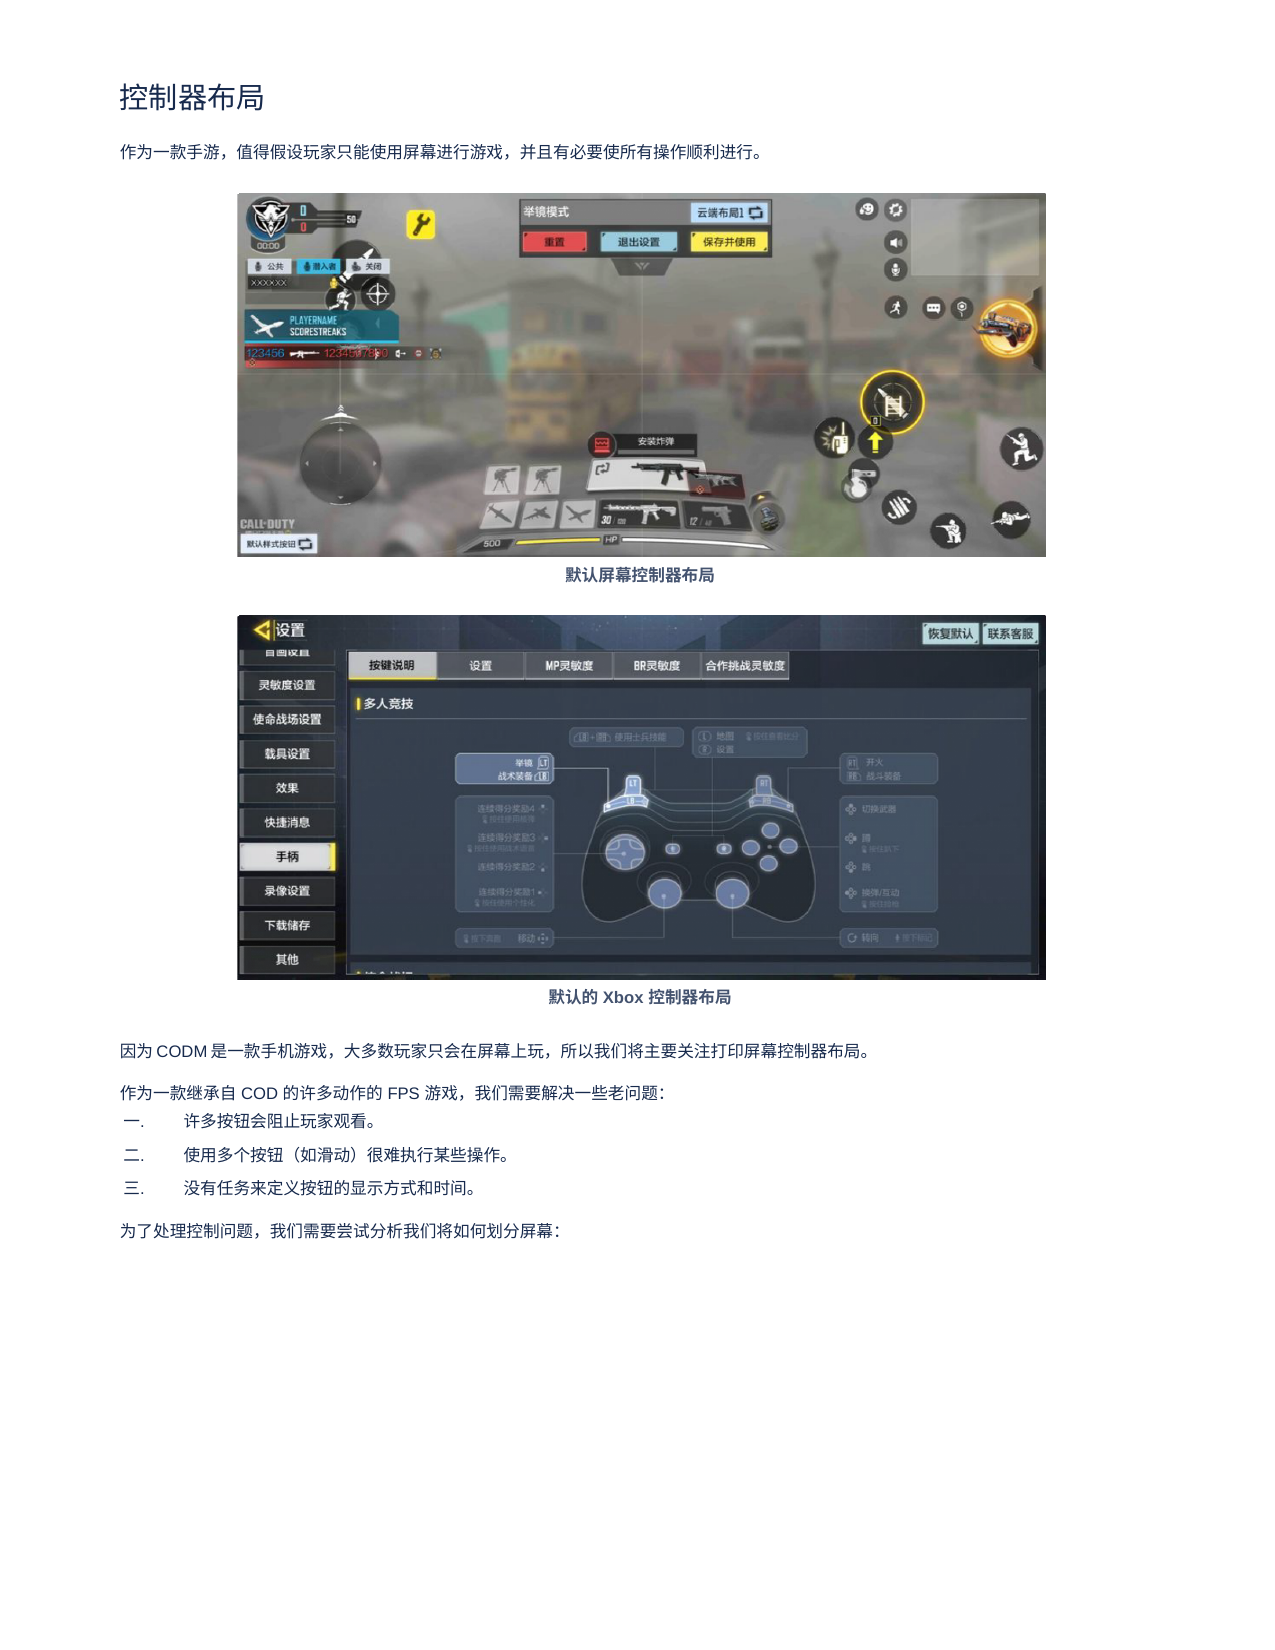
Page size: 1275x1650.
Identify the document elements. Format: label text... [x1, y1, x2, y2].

list 没有任务来定义按钮的显示方式和时间。 [123, 1179, 1171, 1198]
subtitle 默认屏幕控制器布局 [446, 557, 833, 585]
text 默认的 Xbox 控制器布局 [446, 980, 833, 1007]
text 作为一款手游，值得假设玩家只能使用屏幕进行游戏，并且有必要使所有操作顺利进行。 [119, 143, 1171, 162]
text 为了处理控制问题，我们需要尝试分析我们将如何划分屏幕： [119, 1221, 1171, 1241]
list 使用多个按钮（如滑动）很难执行某些操作。 [123, 1146, 1171, 1165]
picture [237, 614, 1046, 980]
list 许多按钮会阻止玩家观看。 [123, 1112, 1171, 1131]
picture [237, 192, 1046, 557]
text 作为一款继承自 COD 的许多动作的 FPS 游戏，我们需要解决一些老问题： [119, 1084, 1171, 1103]
subtitle 控制器布局 [119, 82, 1171, 115]
text 因为CODM是一款手机游戏，大多数玩家只会在屏幕上玩，所以我们将主要关注打印屏幕控制器布局。 [119, 1041, 1171, 1061]
